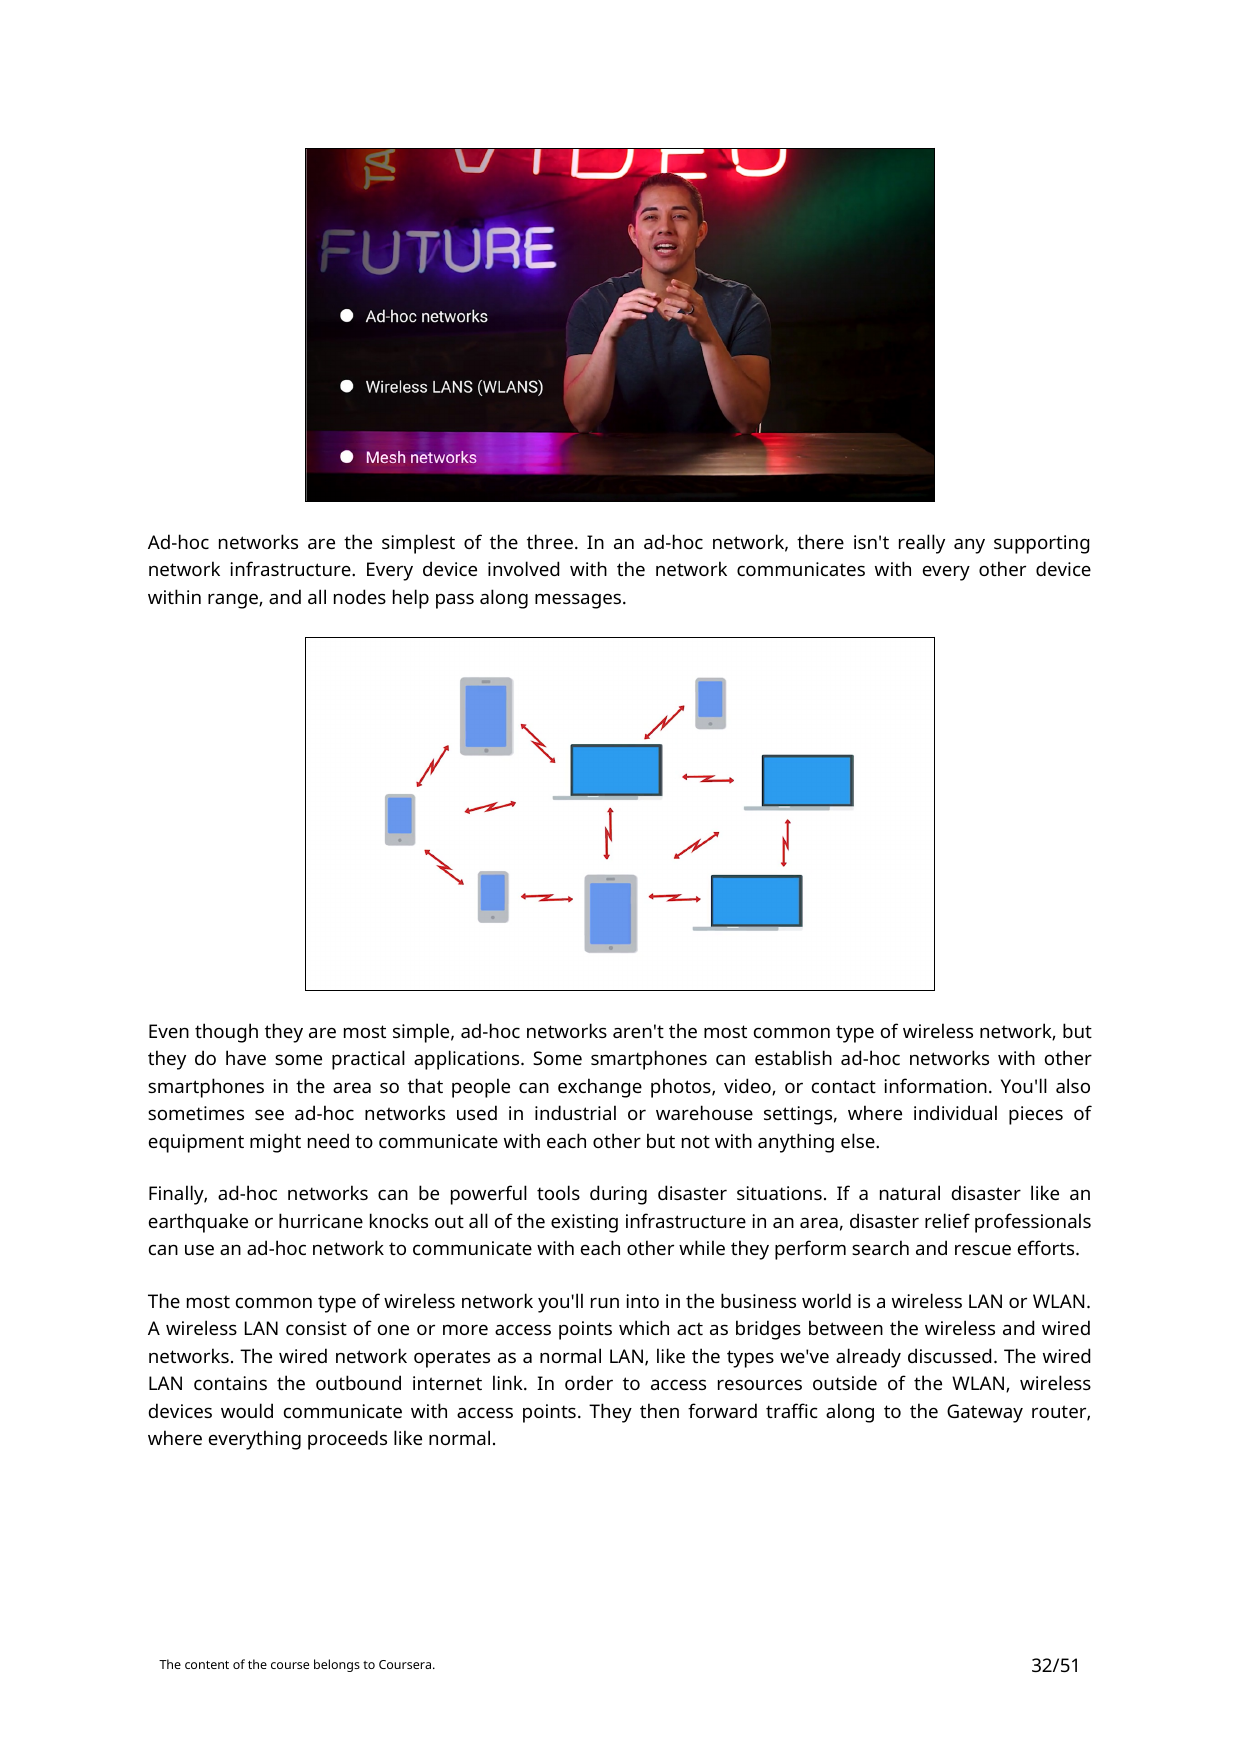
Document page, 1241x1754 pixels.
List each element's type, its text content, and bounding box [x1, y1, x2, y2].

text Finally, ad-hoc networks can be powerful tools during disaster situations. If a natural disaster like an earthquake or hurricane knocks out all of the existing infrastructure in an area, disaster relief professionals can use an ad-hoc network to communicate with each other while they perform search and rescue efforts. [148, 1181, 1093, 1261]
picture [306, 638, 934, 990]
text Ad-hoc networks are the simplest of the three. In an ad-hoc network, there isn't really any supporting network infrastructure. Every device involved with the network communicates with every other device within range, and all nodes help pass along messages. [148, 529, 1093, 609]
picture [306, 149, 934, 501]
text Even though they are most simple, ad-hoc networks aren't the most common type of wireless network, but they do have some practical applications. Some smartphones can establish ad-hoc networks with other smartphones in the area so that people can exchange photos, video, or contact information. You'll also sometimes see ad-hoc networks used in industrial or warehouse settings, where individual pieces of equipment might need to communicate with each other but not with anything else. [148, 1018, 1093, 1153]
text The most common type of wireless network you'll run into in the business world is a wireless LAN or WLAN. A wireless LAN consist of one or more access points which act as bridges between the wireless and wired networks. The wired network operates as a normal LAN, like the types we've already discussed. The wired LAN contains the outbound internet link. In order to access resources outside of the WLAN, wireless devices would communicate with access points. They then forward traffic along to the Gateway router, where everything proceeds like normal. [148, 1288, 1093, 1451]
